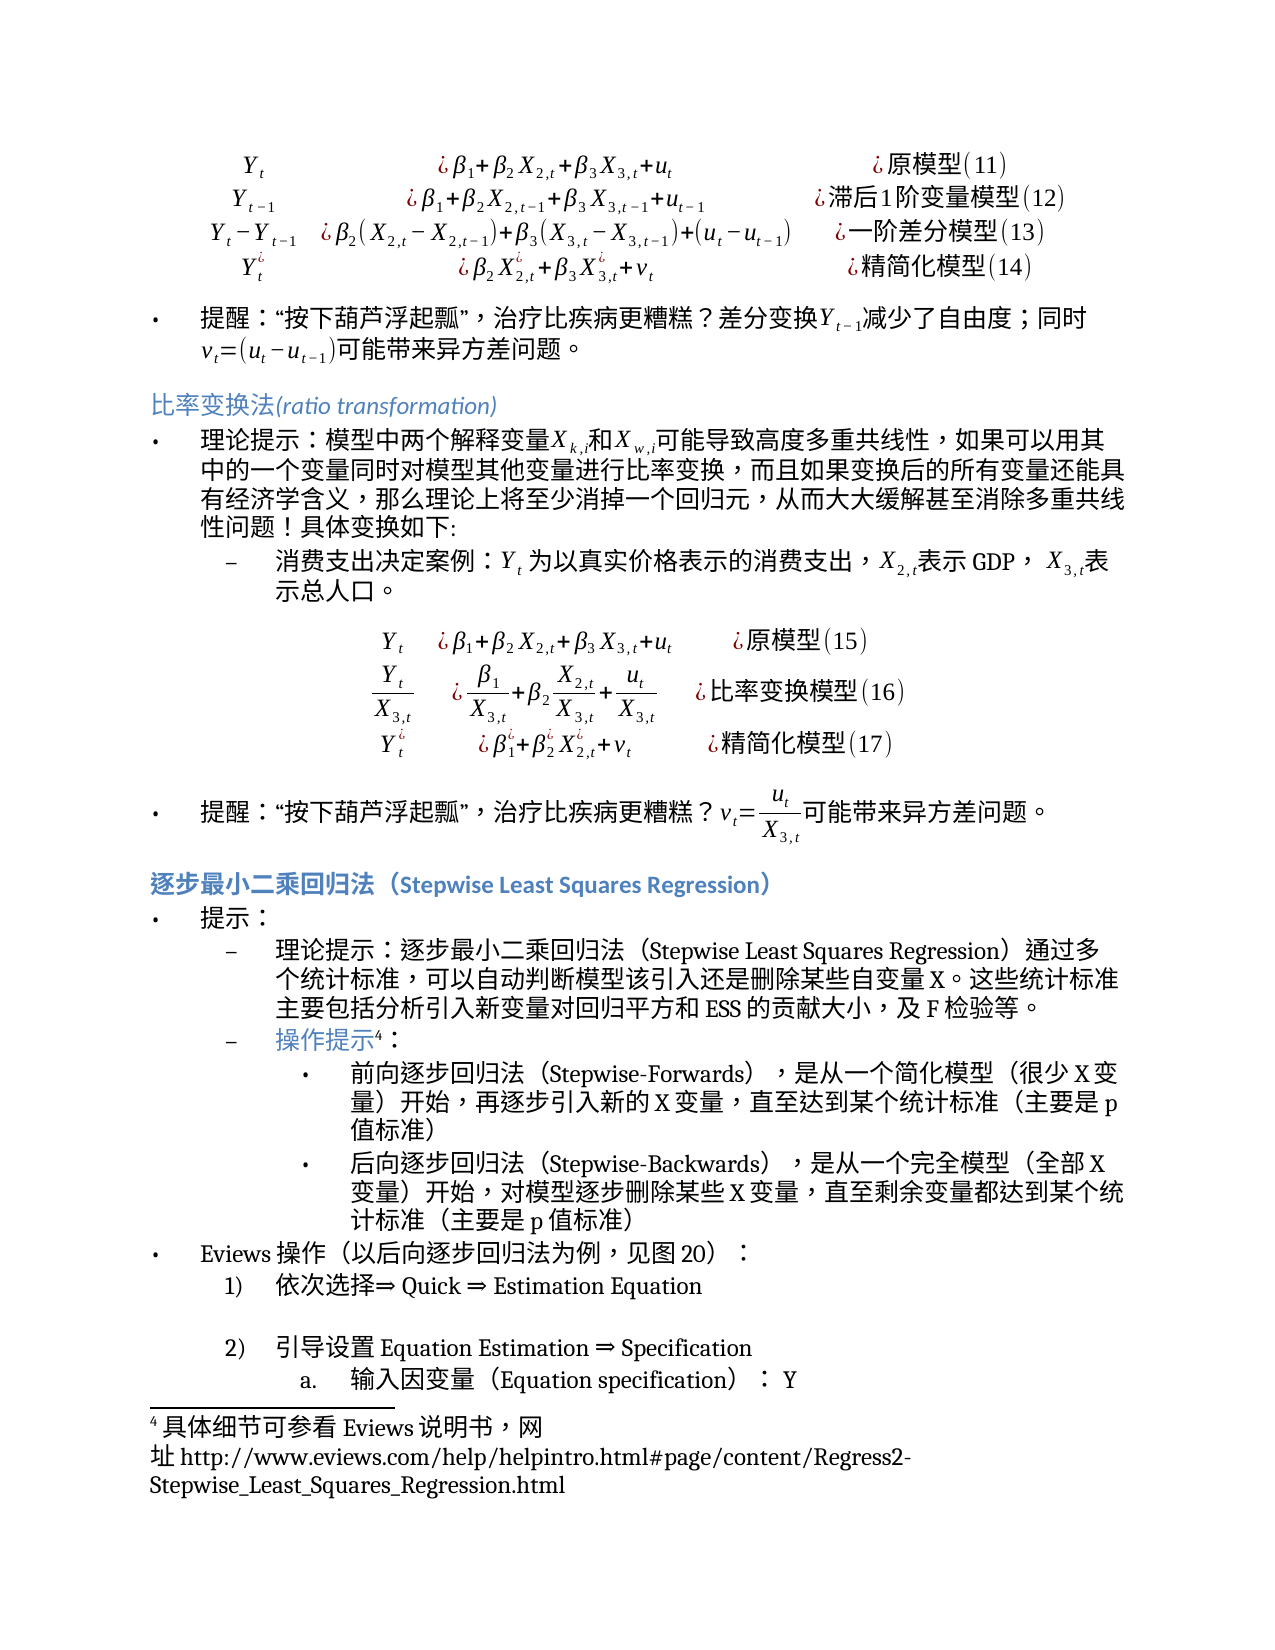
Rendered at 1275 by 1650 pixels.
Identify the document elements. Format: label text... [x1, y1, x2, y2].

list 理论提示：模型中两个解释变量和可能导致高度多重共线性，如果可以用其中的一个变量同时对模型其他变量进行比率变换，而且如果变换后的所有变量还能具有经济学含义，那么理论上将至少消掉一个回归元，从而大大缓解甚至消除多重共线性问题！具体变换如下: [150, 426, 1125, 543]
list 后向逐步回归法（Stepwise-Backwards），是从一个完全模型（全部X变量）开始，对模型逐步删除某些X变量，直至剩余变量都达到某个统计标准（主要是p值标准） [300, 1150, 1125, 1236]
list 提示： [150, 905, 1125, 933]
list 提醒：“按下葫芦浮起瓢”，治疗比疾病更糟糕？可能带来异方差问题。 [150, 780, 1125, 846]
subtitle 逐步最小二乘回归法（Stepwise Least Squares Regression） [150, 867, 1125, 901]
list 提醒：“按下葫芦浮起瓢”，治疗比疾病更糟糕？差分变换减少了自由度；同时可能带来异方差问题。 [150, 303, 1125, 367]
list 操作提示： [225, 1027, 1125, 1056]
list 理论提示：逐步最小二乘回归法（Stepwise Least Squares Regression）通过多个统计标准，可以自动判断模型该引入还是删除某些自变量X。这些统计标准主要包括分析引入新变量对回归平方和ESS的贡献大小，及F检验等。 [225, 937, 1125, 1023]
list 前向逐步回归法（Stepwise-Forwards），是从一个简化模型（很少X变量）开始，再逐步引入新的X变量，直至达到某个统计标准（主要是p值标准） [300, 1060, 1125, 1146]
list 消费支出决定案例： 为以真实价格表示的消费支出，表示GDP， 表示总人口。 [225, 547, 1125, 607]
list Eviews操作（以后向逐步回归法为例，见图20）： [150, 1240, 1125, 1268]
list 依次选择 Quick Estimation Equation [225, 1272, 1125, 1330]
list 引导设置Equation Estimation Specification [225, 1333, 1125, 1362]
subtitle 比率变换法(ratio transformation) [150, 388, 1125, 422]
list 输入因变量（Equation specification）： Y [300, 1366, 1125, 1395]
